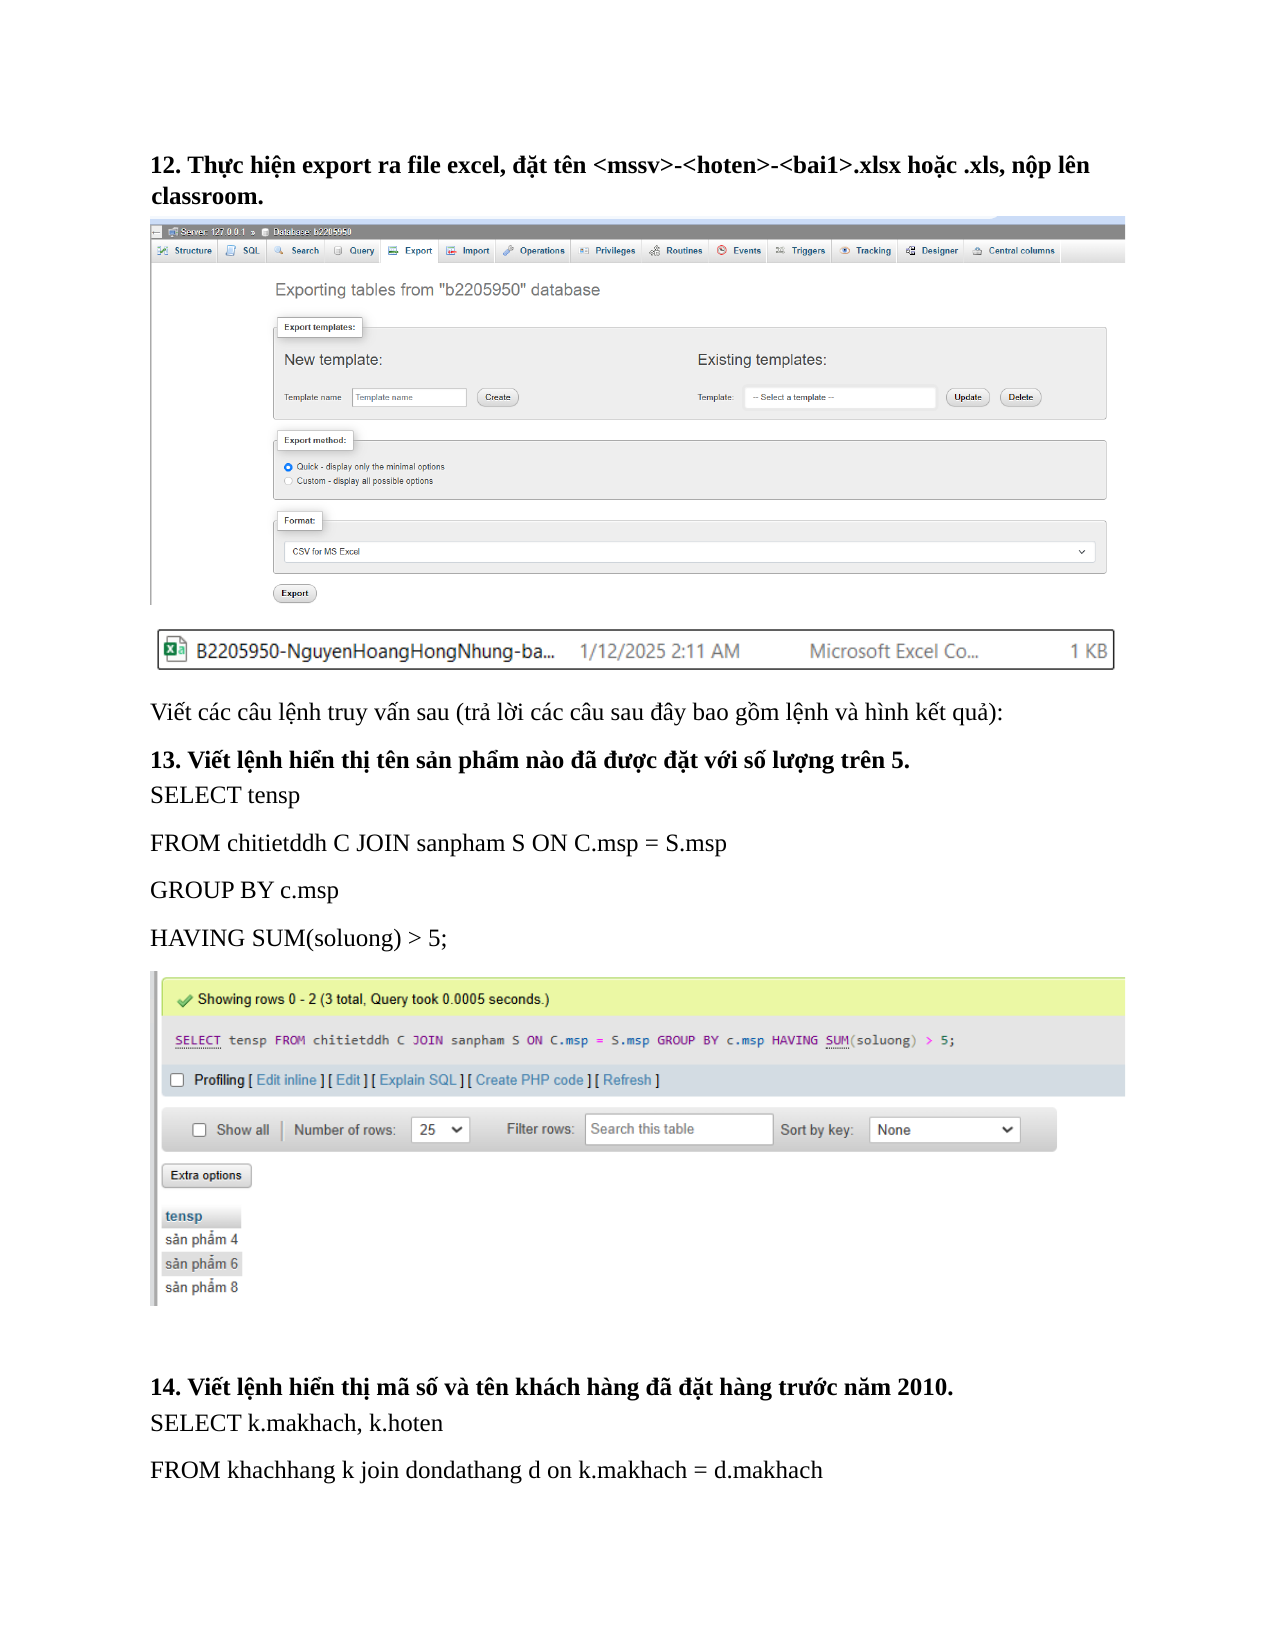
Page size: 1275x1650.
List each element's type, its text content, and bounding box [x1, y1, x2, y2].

text SELECT k.makhach, k.hoten [150, 1408, 1125, 1436]
subtitle 13. Viết lệnh hiển thị tên sản phẩm nào đã được đặt với số lượng trên 5. [150, 745, 1125, 774]
text GROUP BY c.msp [150, 876, 1125, 904]
text HAVING SUM(soluong) > 5; [150, 923, 1125, 952]
subtitle 12. Thực hiện export ra file excel, đặt tên <mssv>-<hoten>-<bai1>.xlsx hoặc .xls, nộp lên classroom. [150, 150, 1125, 210]
text Viết các câu lệnh truy vấn sau (trả lời các câu sau đây bao gồm lệnh và hình kết quả): [150, 697, 1125, 726]
text FROM khachhang k join dondathang d on k.makhach = d.makhach [150, 1455, 1125, 1484]
picture [150, 623, 1125, 679]
picture [150, 971, 1125, 1306]
subtitle 14. Viết lệnh hiển thị mã số và tên khách hàng đã đặt hàng trước năm 2010. [150, 1372, 1125, 1401]
picture [150, 216, 1125, 605]
text SELECT tensp [150, 780, 1125, 809]
text FROM chitietddh C JOIN sanpham S ON C.msp = S.msp [150, 828, 1125, 857]
